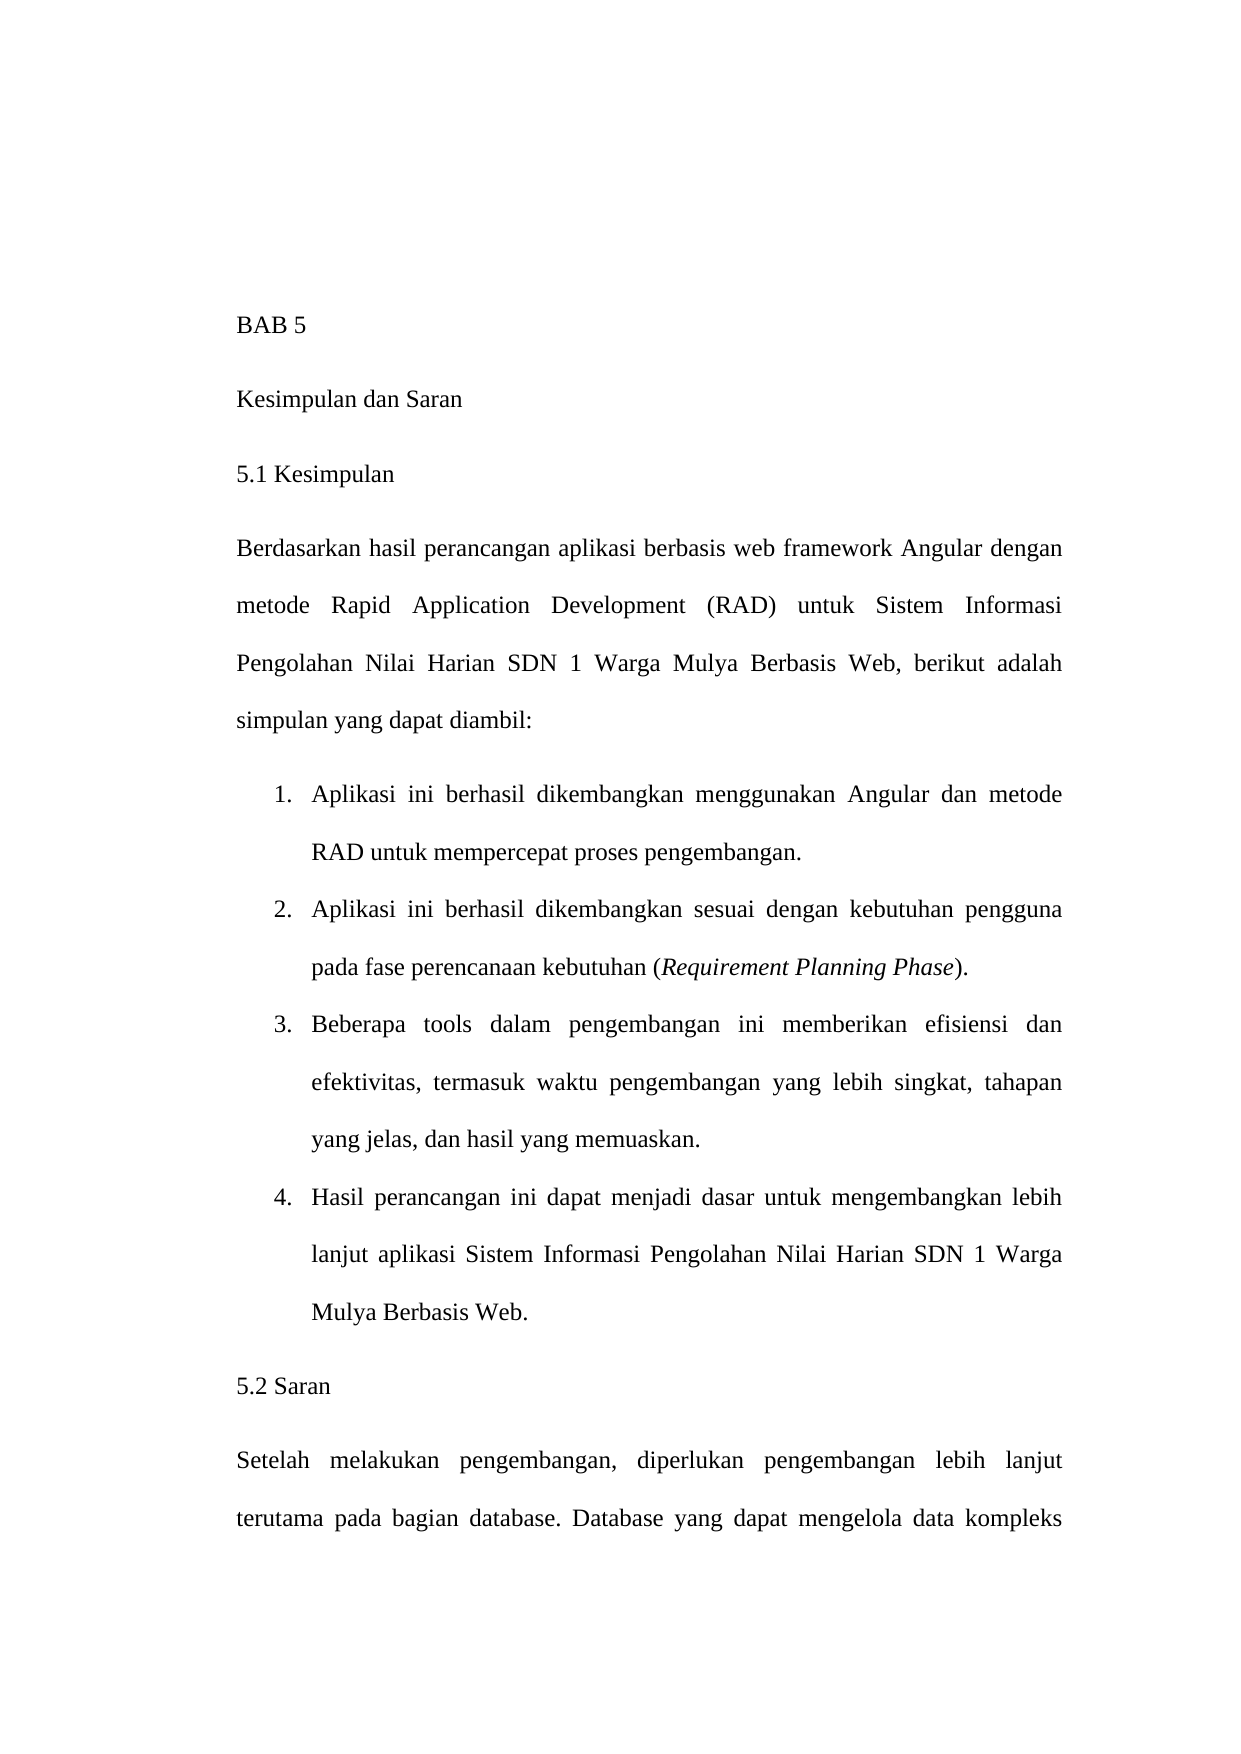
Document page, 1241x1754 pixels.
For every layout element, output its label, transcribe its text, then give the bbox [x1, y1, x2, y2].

text Kesimpulan dan Saran [236, 384, 1063, 413]
list Beberapa tools dalam pengembangan ini memberikan efisiensi dan efektivitas, termasuk waktu pengembangan yang lebih singkat, tahapan yang jelas, dan hasil yang memuaskan. [274, 1009, 1063, 1153]
text Berdasarkan hasil perancangan aplikasi berbasis web framework Angular dengan metode Rapid Application Development (RAD) untuk Sistem Informasi Pengolahan Nilai Harian SDN 1 Warga Mulya Berbasis Web, berikut adalah simpulan yang dapat diambil: [236, 533, 1063, 734]
text 5.2 Saran [236, 1371, 1063, 1400]
list Aplikasi ini berhasil dikembangkan menggunakan Angular dan metode RAD untuk mempercepat proses pengembangan. [274, 779, 1063, 866]
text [236, 1445, 1063, 1532]
text 5.1 Kesimpulan [236, 459, 1063, 487]
list Aplikasi ini berhasil dikembangkan sesuai dengan kebutuhan pengguna pada fase perencanaan kebutuhan (Requirement Planning Phase). [274, 894, 1063, 981]
text BAB 5 [236, 310, 1063, 339]
list Hasil perancangan ini dapat menjadi dasar untuk mengembangkan lebih lanjut aplikasi Sistem Informasi Pengolahan Nilai Harian SDN 1 Warga Mulya Berbasis Web. [274, 1182, 1063, 1326]
